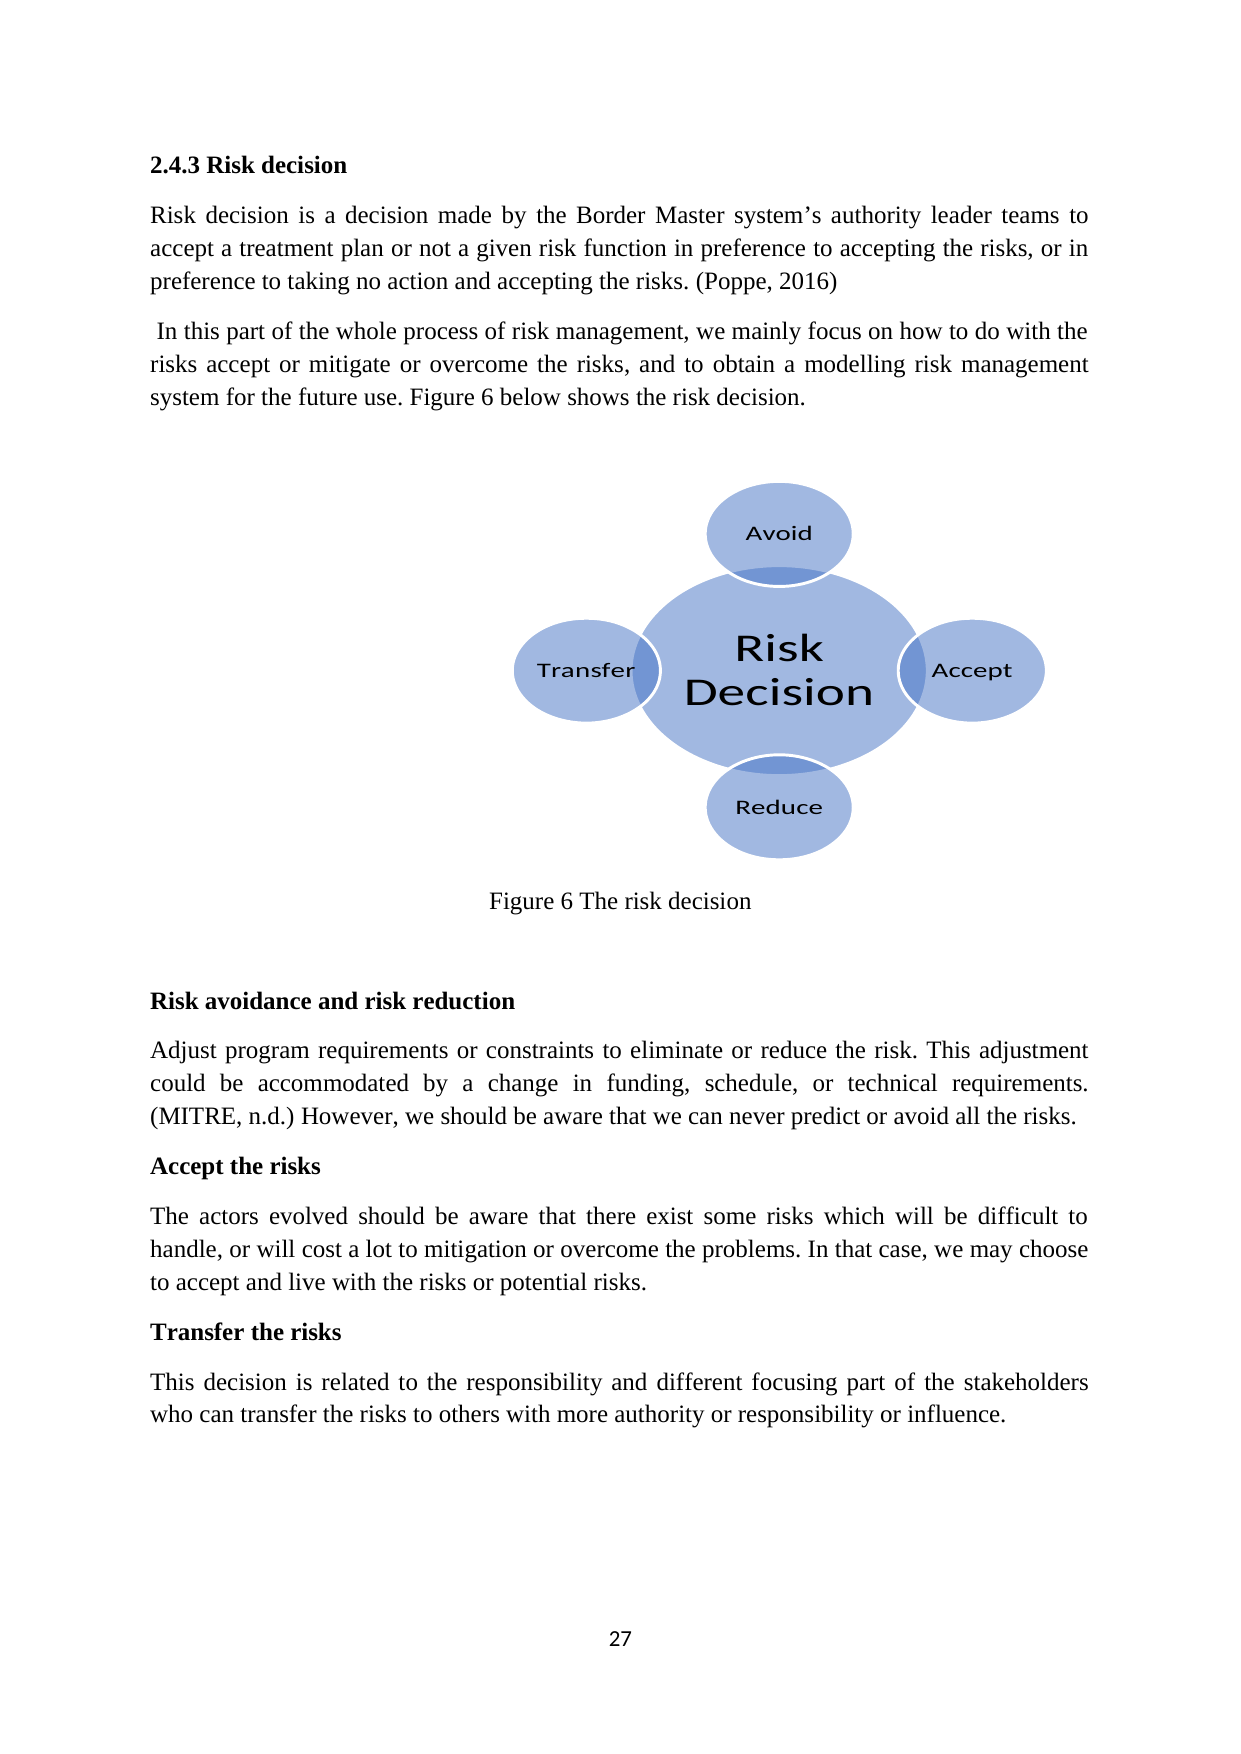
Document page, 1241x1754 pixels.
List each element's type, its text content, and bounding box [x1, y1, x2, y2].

text Risk decision is a decision made by the Border Master system’s authority leader teams to accept a treatment plan or not a given risk function in preference to accepting the risks, or in preference to taking no action and accepting the risks. [150, 200, 1090, 295]
text This decision is related to the responsibility and different focusing part of the stakeholders who can transfer the risks to others with more authority or responsibility or influence. [150, 1367, 1090, 1428]
text In this part of the whole process of risk management, we mainly focus on how to do with the risks accept or mitigate or overcome the risks, and to obtain a modelling risk management system for the future use. Figure 6 below shows the risk decision. [150, 316, 1090, 411]
text The actors evolved should be aware that there exist some risks which will be difficult to handle, or will cost a lot to mitigation or overcome the problems. In that case, we may choose to accept and live with the risks or potential risks. [150, 1201, 1090, 1296]
text Transfer the risks [150, 1317, 1090, 1346]
text 2.4.3 Risk decision [150, 150, 1090, 179]
text Figure 6 The risk decision [150, 886, 1090, 915]
text Risk avoidance and risk reduction [150, 986, 1090, 1014]
text Adjust program requirements or constraints to eliminate or reduce the risk. This adjustment could be accommodated by a change in funding, schedule, or technical requirements. However, we should be aware that we can never predict or avoid all the risks. [150, 1036, 1090, 1131]
text Accept the risks [150, 1151, 1090, 1180]
